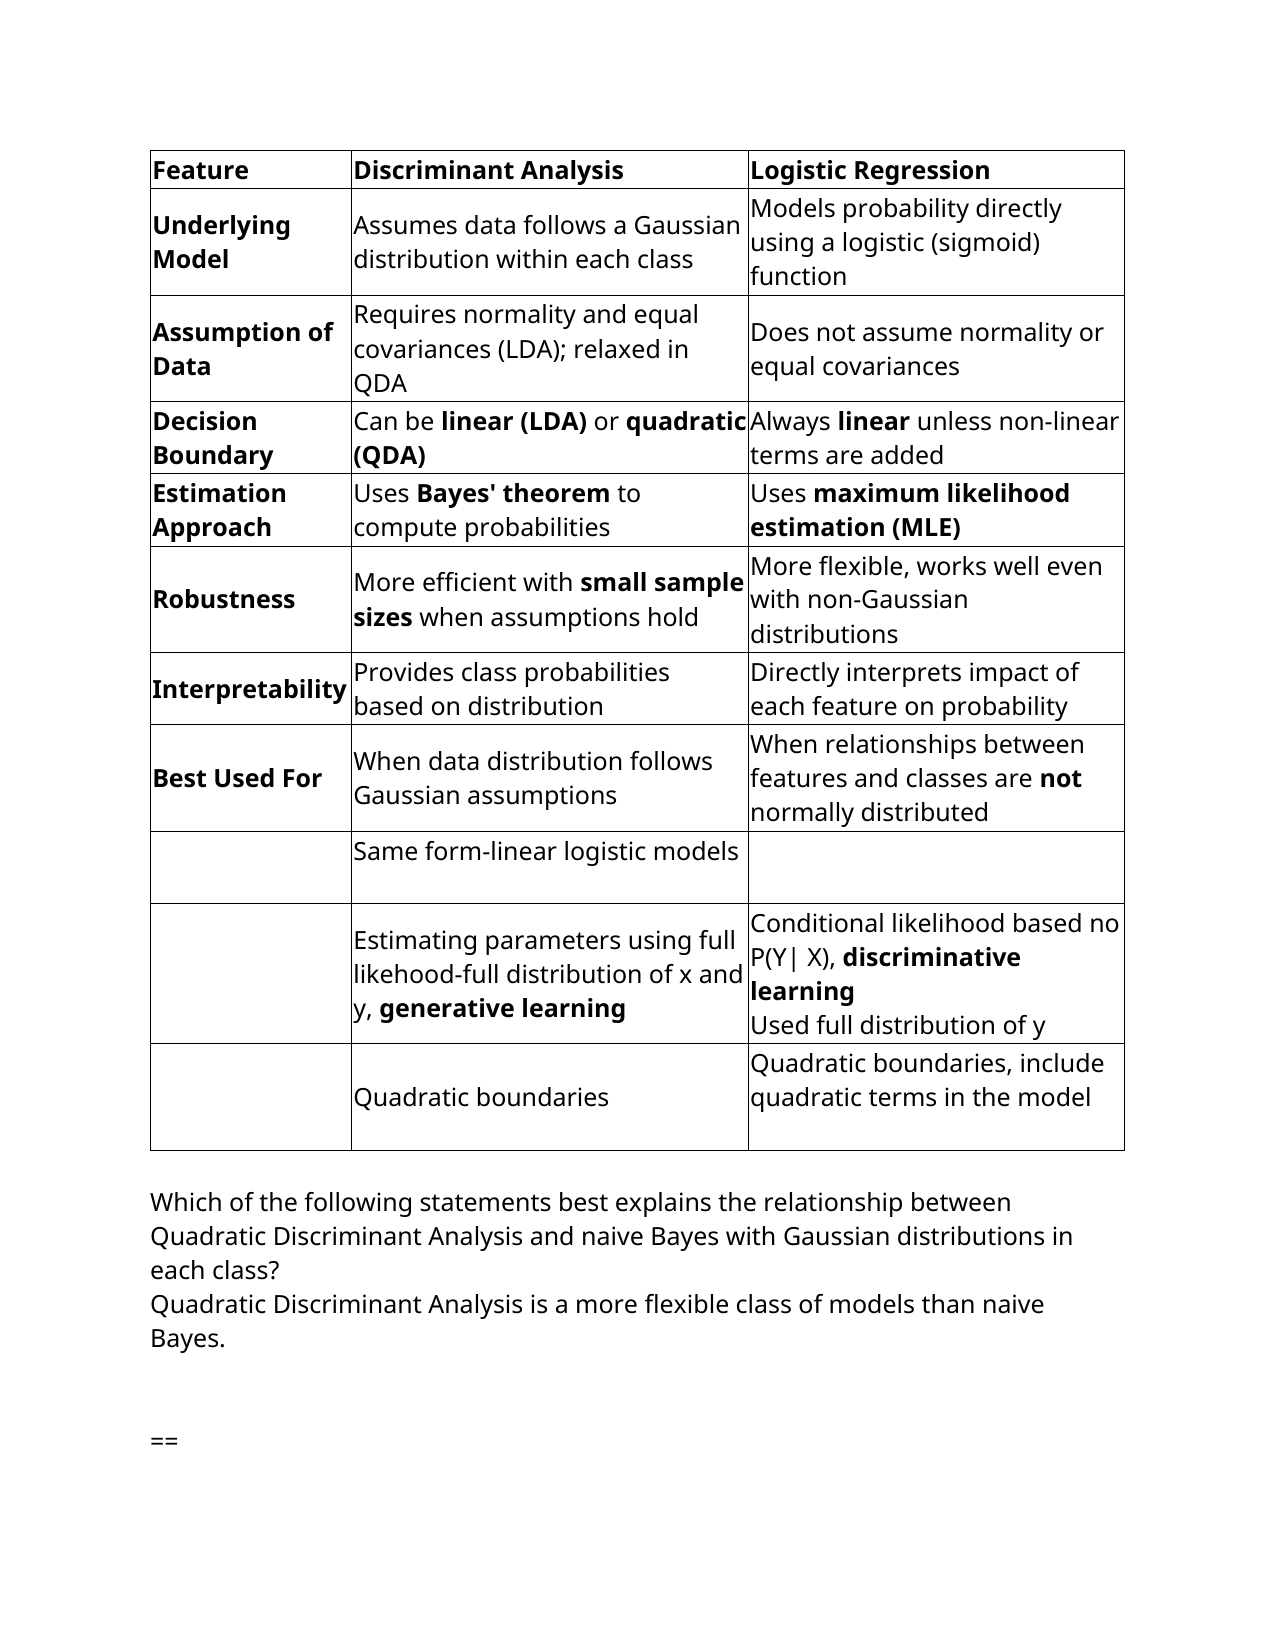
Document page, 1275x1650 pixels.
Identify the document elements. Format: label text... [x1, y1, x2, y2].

table_cell Can be linear (LDA) or quadratic (QDA) [352, 402, 748, 473]
table_header Logistic Regression [749, 151, 1124, 188]
table_cell Requires normality and equal covariances (LDA); relaxed in QDA [352, 296, 748, 401]
table_cell Assumes data follows a Gaussian distribution within each class [352, 189, 748, 294]
table_cell Interpretability [151, 653, 351, 724]
table_cell When relationships between features and classes are not normally distributed [749, 725, 1124, 831]
table_cell Estimation Approach [151, 474, 351, 546]
table_cell Quadratic boundaries [352, 1044, 748, 1149]
table_cell Uses maximum likelihood estimation (MLE) [749, 474, 1124, 546]
table_cell More flexible, works well even with non-Gaussian distributions [749, 547, 1124, 652]
table_cell More efficient with small sample sizes when assumptions hold [352, 547, 748, 652]
table_cell Does not assume normality or equal covariances [749, 296, 1124, 401]
table_cell Uses Bayes' theorem to compute probabilities [352, 474, 748, 546]
table_cell Robustness [151, 547, 351, 652]
table_cell [151, 904, 351, 1043]
text Quadratic Discriminant Analysis is a more flexible class of models than naive Bayes. [150, 1287, 1125, 1355]
table_cell [749, 832, 1124, 903]
table_cell Underlying Model [151, 189, 351, 294]
table_cell Decision Boundary [151, 402, 351, 473]
text Which of the following statements best explains the relationship between Quadratic Discriminant Analysis and naive Bayes with Gaussian distributions in each class? [150, 1185, 1125, 1287]
table_cell [151, 1044, 351, 1149]
table_header Feature [151, 151, 351, 188]
table_cell Provides class probabilities based on distribution [352, 653, 748, 724]
table_cell [151, 832, 351, 903]
table_cell Same form-linear logistic models [352, 832, 748, 903]
table_cell Models probability directly using a logistic (sigmoid) function [749, 189, 1124, 294]
table_cell Quadratic boundaries, include quadratic terms in the model [749, 1044, 1124, 1149]
table_cell Estimating parameters using full likehood-full distribution of x and y, generative learning [352, 904, 748, 1043]
table_cell Assumption of Data [151, 296, 351, 401]
table_cell Best Used For [151, 725, 351, 831]
table_cell Always linear unless non-linear terms are added [749, 402, 1124, 473]
text == [150, 1423, 1125, 1457]
table_cell Directly interprets impact of each feature on probability [749, 653, 1124, 724]
table_cell When data distribution follows Gaussian assumptions [352, 725, 748, 831]
table_cell Conditional likelihood based no P(Y| X), discriminative learning Used full distribution of y [749, 904, 1124, 1043]
table_header Discriminant Analysis [352, 151, 748, 188]
